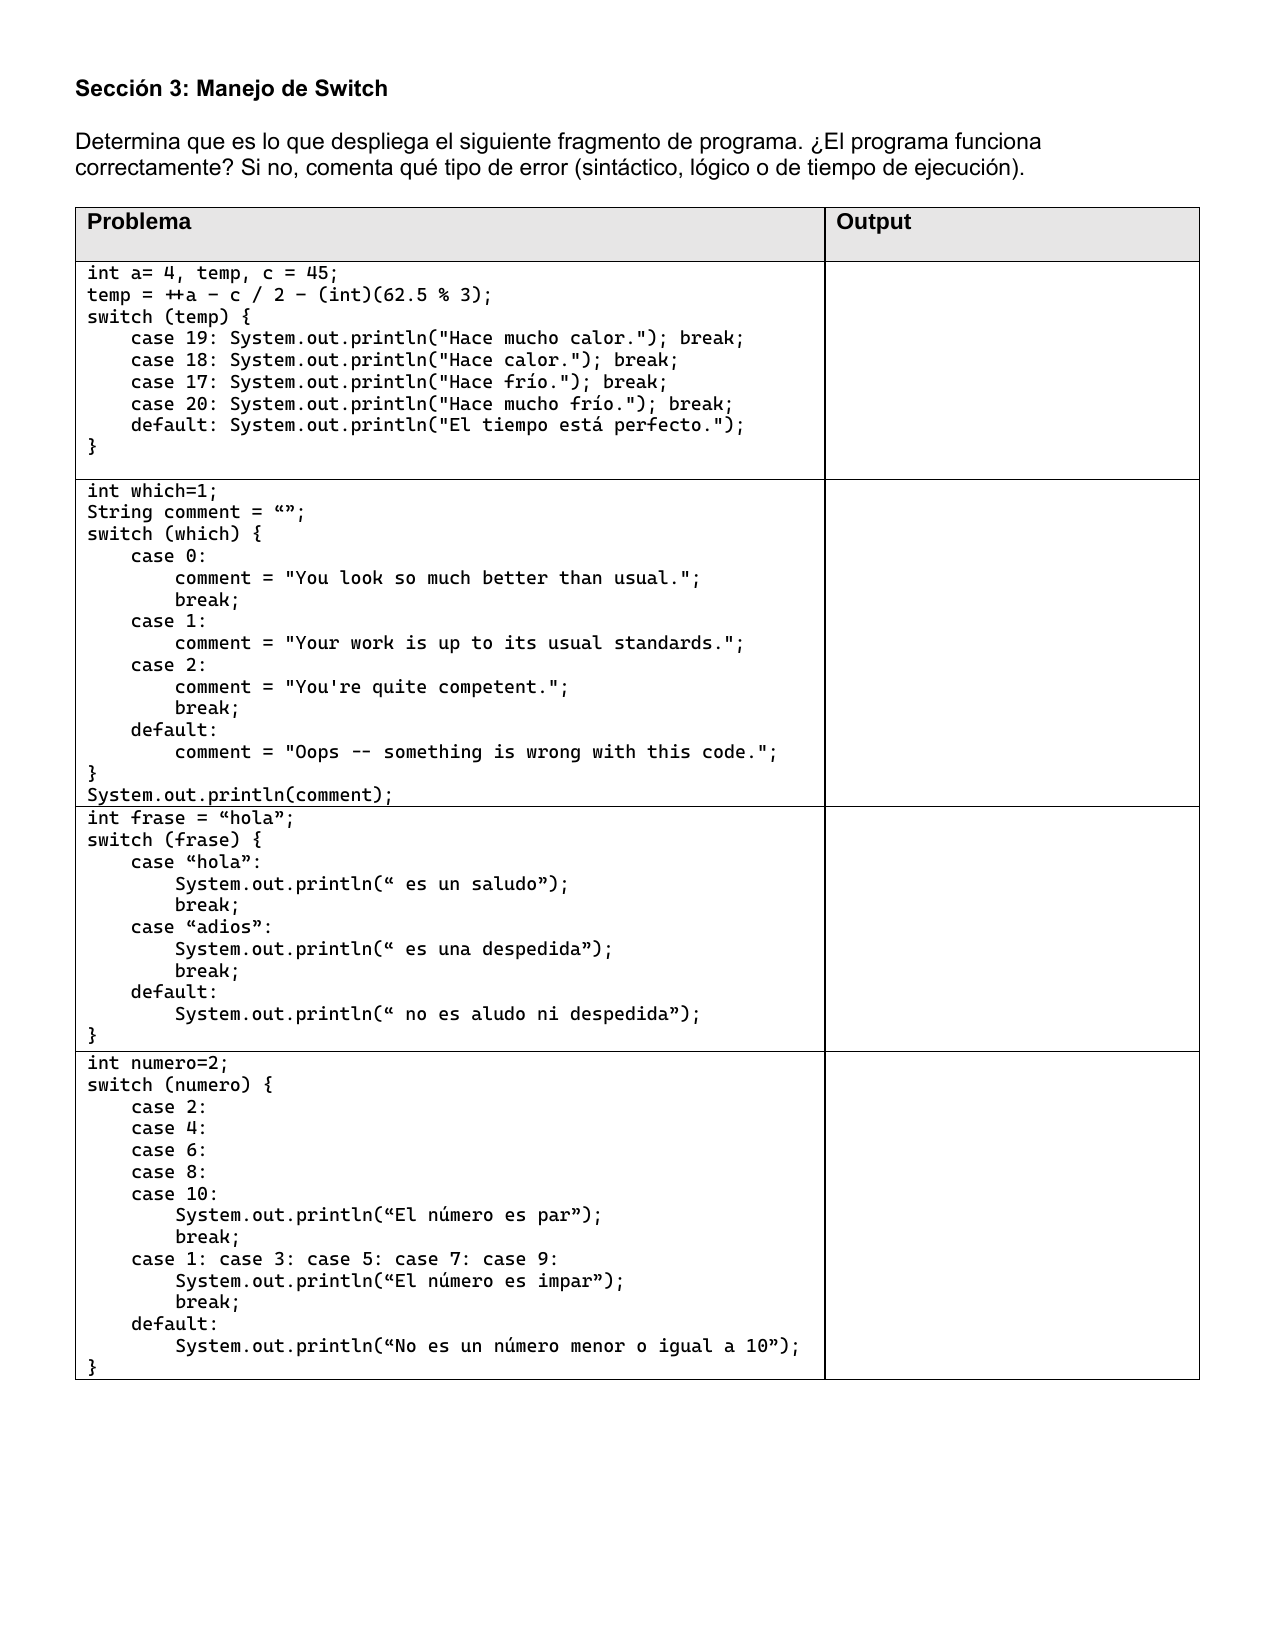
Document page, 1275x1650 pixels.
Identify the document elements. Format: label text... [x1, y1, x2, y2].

table_cell [826, 807, 1199, 1051]
table_cell [826, 262, 1199, 479]
table_cell int a= 4, temp, c = 45; temp = ++a - c / 2 - (int)(62.5 % 3); switch (temp) { case 19: System.out.println("Hace mucho calor."); break; case 18: System.out.println("Hace calor."); break; case 17: System.out.println("Hace frío."); break; case 20: System.out.println("Hace mucho frío."); break; default: System.out.println("El tiempo está perfecto."); } [76, 262, 824, 479]
table_cell int which=1; String comment = “”; switch (which) { case 0: comment = "You look so much better than usual."; break; case 1: comment = "Your work is up to its usual standards."; case 2: comment = "You're quite competent."; break; default: comment = "Oops -- something is wrong with this code."; } System.out.println(comment); [76, 480, 824, 806]
text Sección 3: Manejo de Switch [75, 75, 1200, 101]
table_cell [826, 1052, 1199, 1379]
table_header Problema [76, 208, 824, 261]
table_cell int numero=2; switch (numero) { case 2: case 4: case 6: case 8: case 10: System.out.println(“El número es par”); break; case 1: case 3: case 5: case 7: case 9: System.out.println(“El número es impar”); break; default: System.out.println(“No es un número menor o igual a 10”); } [76, 1052, 824, 1379]
table_cell int frase = “hola”; switch (frase) { case “hola”: System.out.println(“ es un saludo”); break; case “adios”: System.out.println(“ es una despedida”); break; default: System.out.println(“ no es aludo ni despedida”); } [76, 807, 824, 1051]
table_cell [826, 480, 1199, 806]
table_header Output [826, 208, 1199, 261]
text Determina que es lo que despliega el siguiente fragmento de programa. ¿El programa funciona correctamente? Si no, comenta qué tipo de error (sintáctico, lógico o de tiempo de ejecución). [75, 128, 1200, 180]
